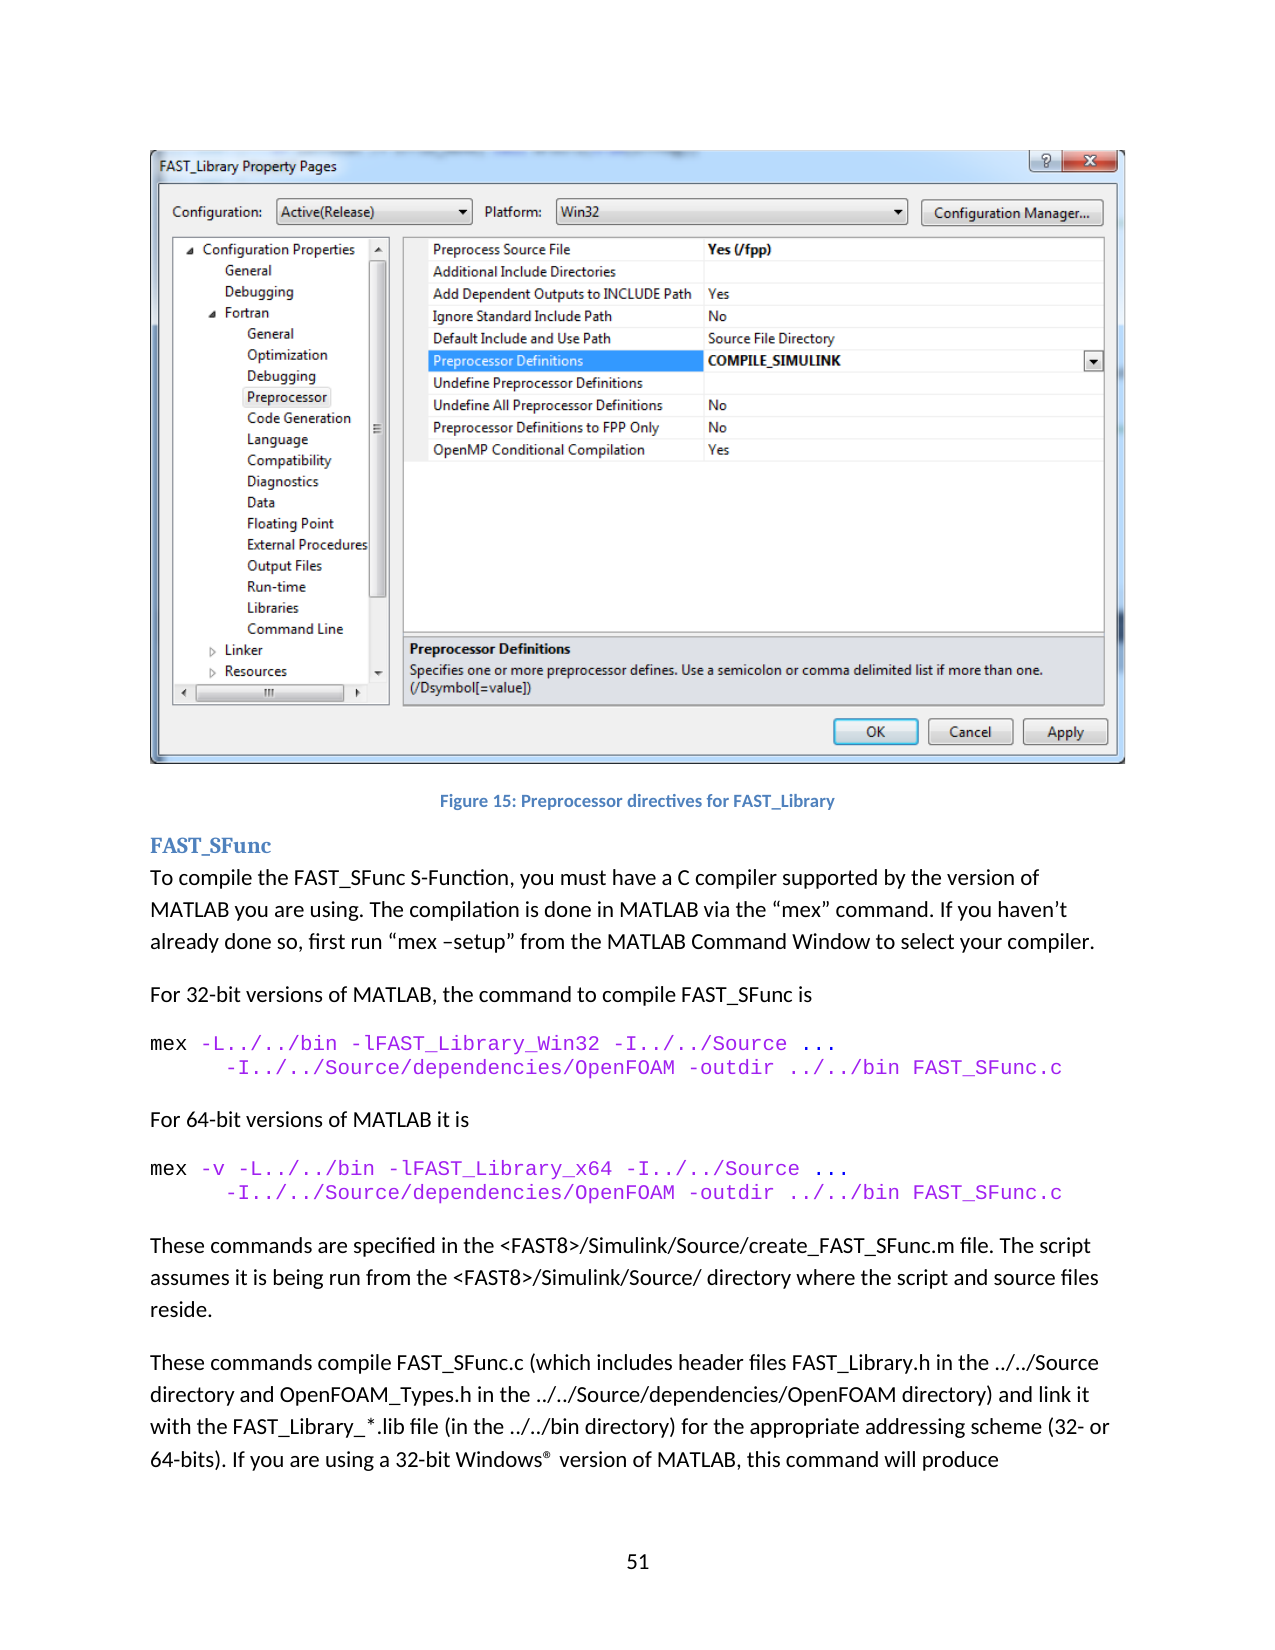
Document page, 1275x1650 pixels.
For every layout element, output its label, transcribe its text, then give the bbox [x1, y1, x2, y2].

subtitle FAST_SFunc [150, 832, 1125, 859]
text -I../../Source/dependencies/OpenFOAM -outdir ../../bin FAST_SFunc.c [225, 1057, 1125, 1080]
text mex -L../../bin -lFAST_Library_Win32 -I../../Source ... [150, 1033, 1125, 1057]
text To compile the FAST_SFunc S-Function, you must have a C compiler supported by the version of MATLAB you are using. The compilation is done in MATLAB via the “mex” command. If you haven’t already done so, first run “mex –setup” from the MATLAB Command Window to select your compiler. [150, 863, 1125, 955]
picture [150, 150, 1125, 764]
text These commands are specified in the <FAST8>/Simulink/Source/create_FAST_SFunc.m file. The script assumes it is being run from the <FAST8>/Simulink/Source/ directory where the script and source files reside. [150, 1231, 1125, 1323]
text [150, 1348, 1125, 1473]
text mex -v -L../../bin -lFAST_Library_x64 -I../../Source ... [150, 1158, 1125, 1182]
text -I../../Source/dependencies/OpenFOAM -outdir ../../bin FAST_SFunc.c [225, 1182, 1125, 1206]
text For 64-bit versions of MATLAB it is [150, 1105, 1125, 1133]
text Figure 15: Preprocessor directives for FAST_Library [150, 789, 1125, 812]
text For 32-bit versions of MATLAB, the command to compile FAST_SFunc is [150, 980, 1125, 1008]
